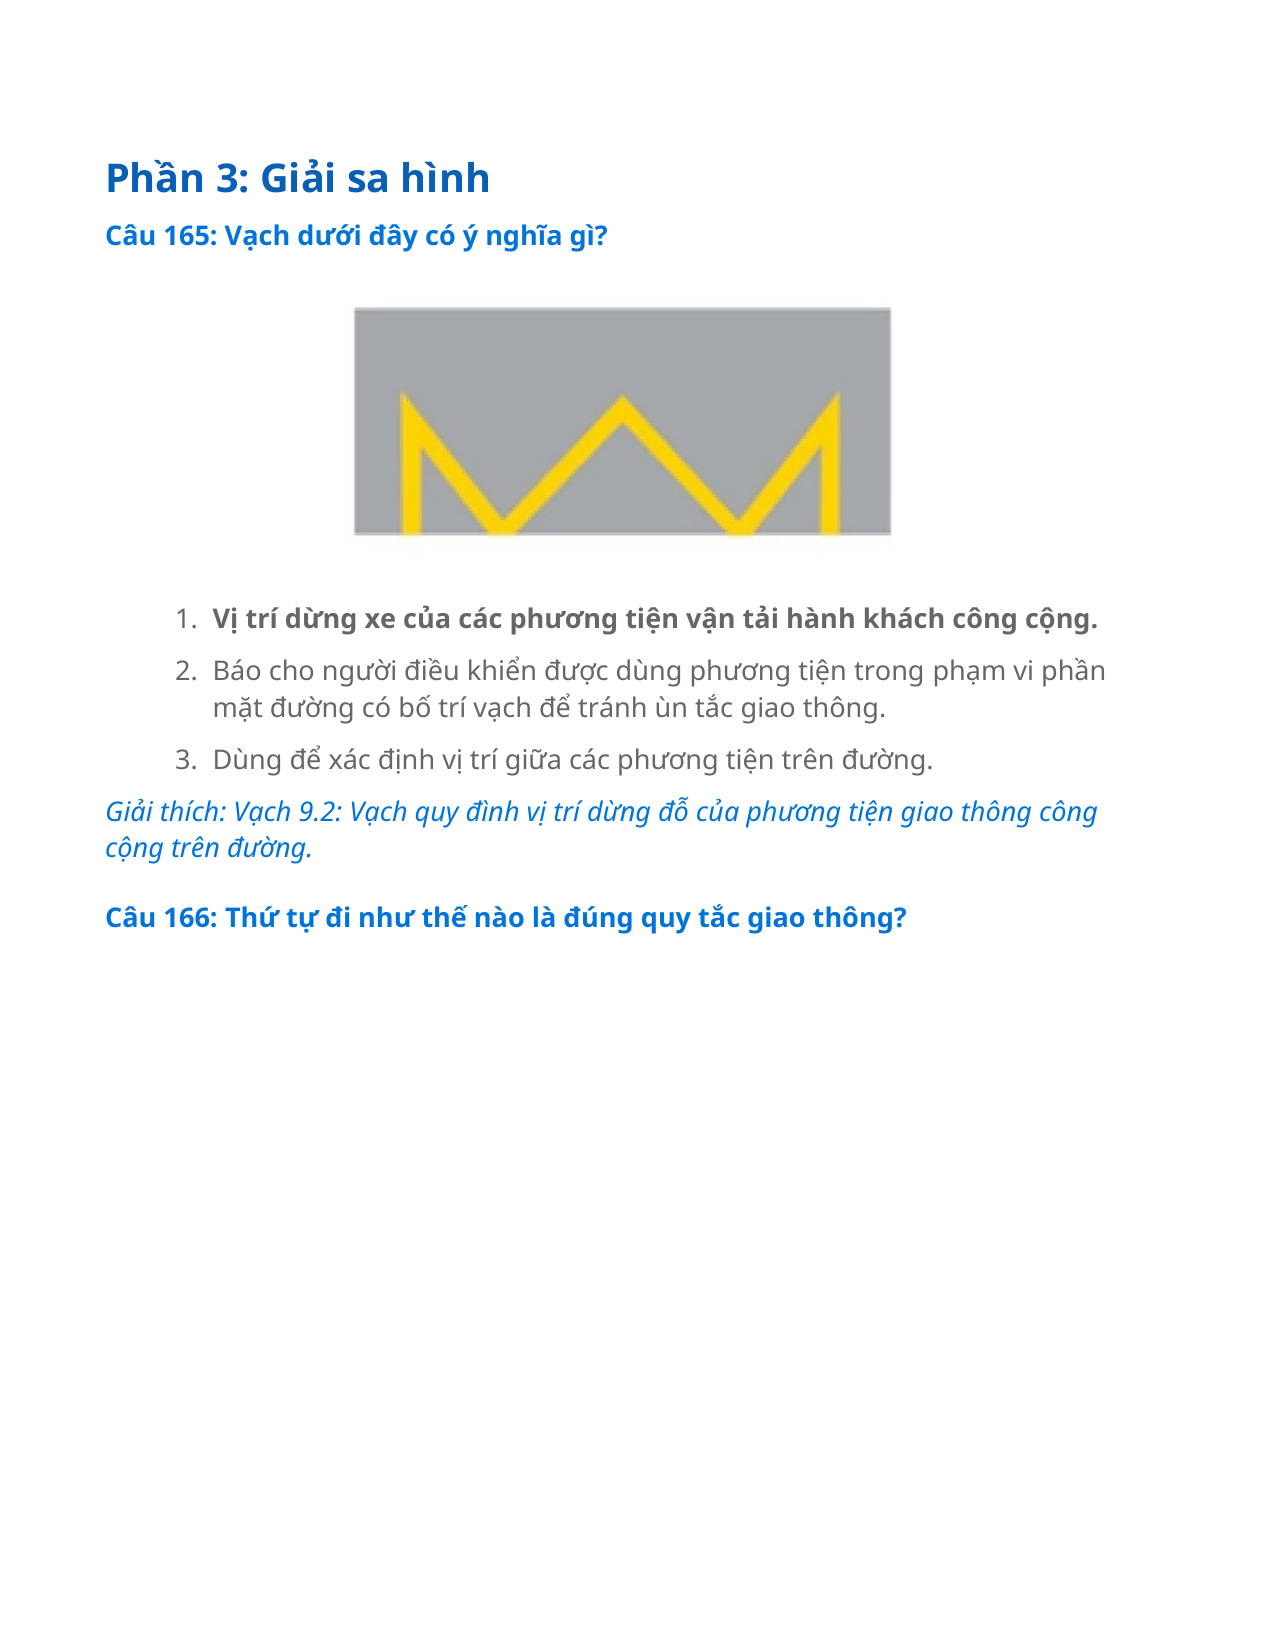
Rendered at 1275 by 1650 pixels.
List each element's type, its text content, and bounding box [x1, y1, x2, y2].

text Phần 3: Giải sa hình [105, 150, 1125, 204]
text Câu 165: Vạch dưới đây có ý nghĩa gì? [105, 216, 1125, 253]
text Câu 166: Thứ tự đi như thế nào là đúng quy tắc giao thông? [105, 898, 1125, 935]
picture [105, 253, 1158, 567]
list Vị trí dừng xe của các phương tiện vận tải hành khách công cộng. [175, 599, 1125, 636]
list Dùng để xác định vị trí giữa các phương tiện trên đường. [175, 740, 1125, 777]
text Giải thích: Vạch 9.2: Vạch quy đình vị trí dừng đỗ của phương tiện giao thông công cộng trên đường. [105, 792, 1125, 866]
list Báo cho người điều khiển được dùng phương tiện trong phạm vi phần mặt đường có bố trí vạch để tránh ùn tắc giao thông. [175, 651, 1125, 725]
